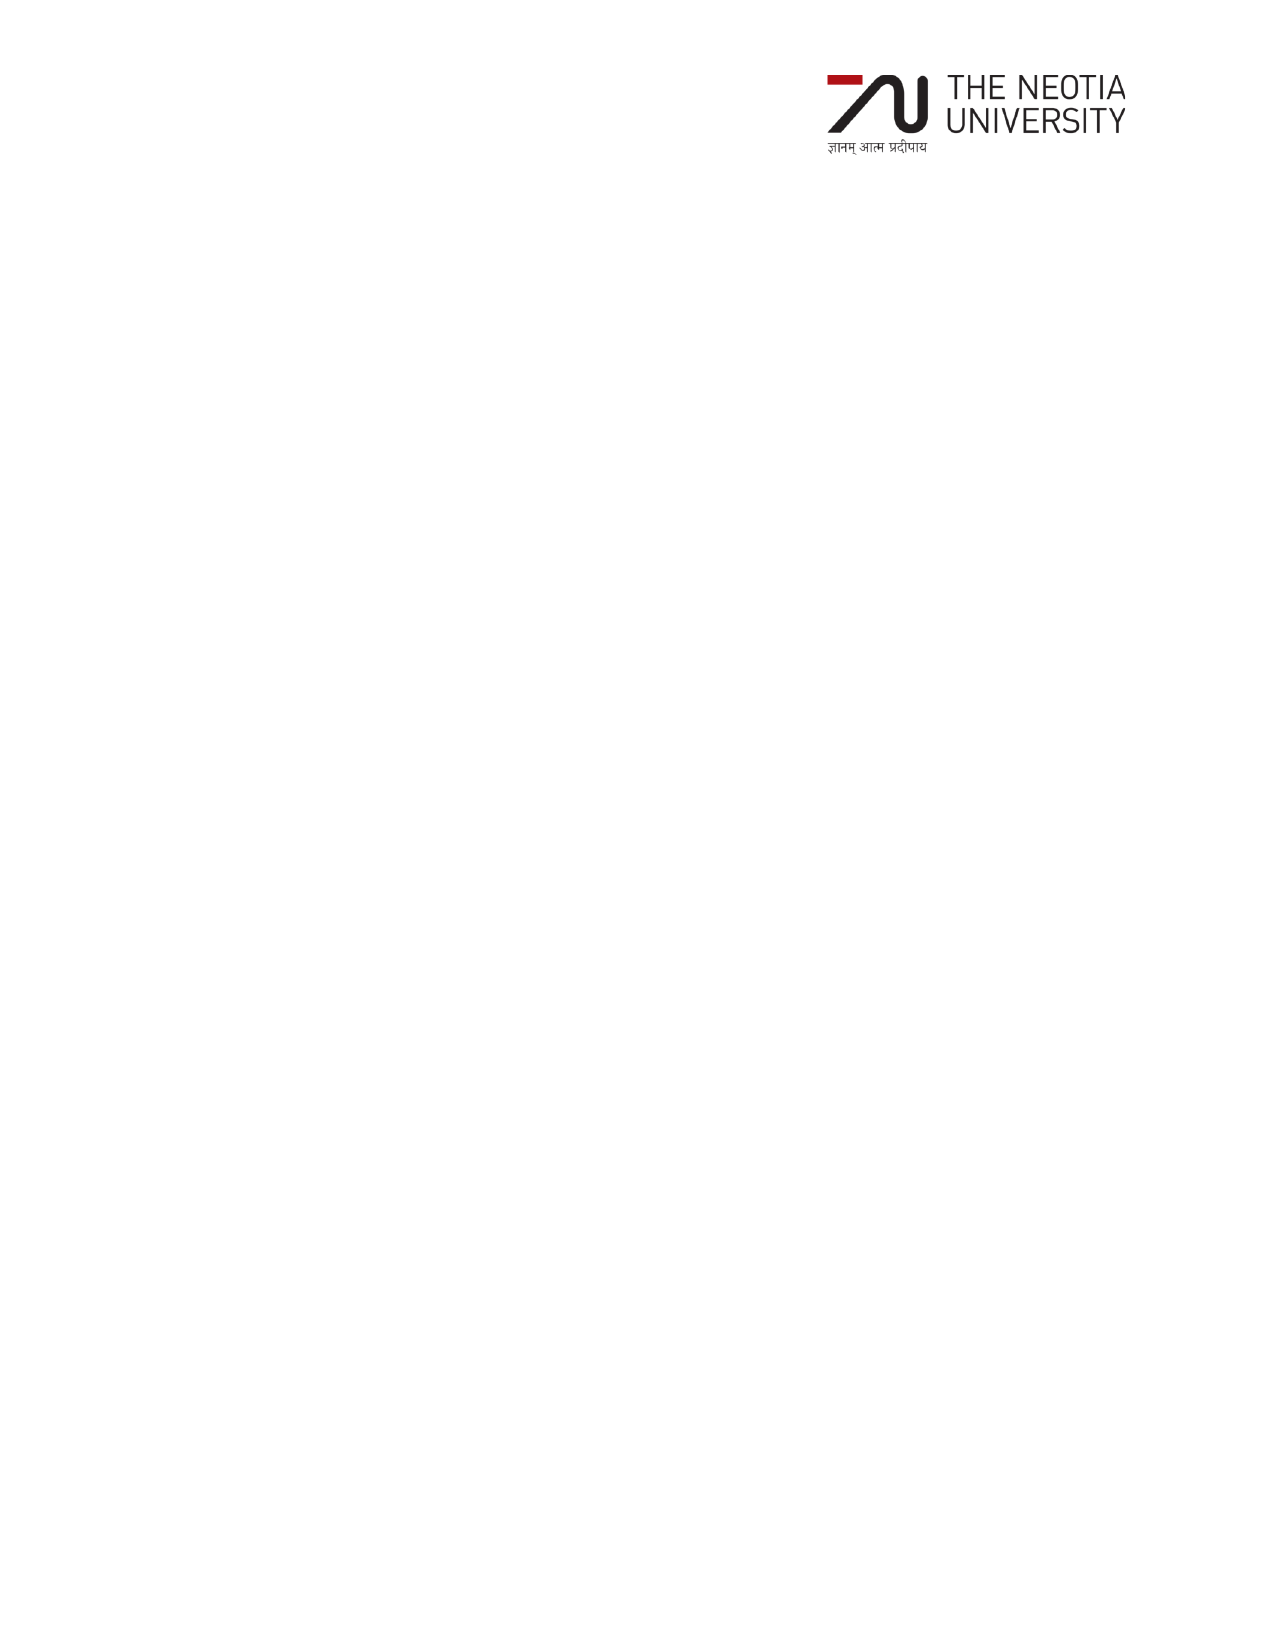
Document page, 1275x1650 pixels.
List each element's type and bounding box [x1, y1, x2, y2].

picture [827, 75, 1125, 155]
